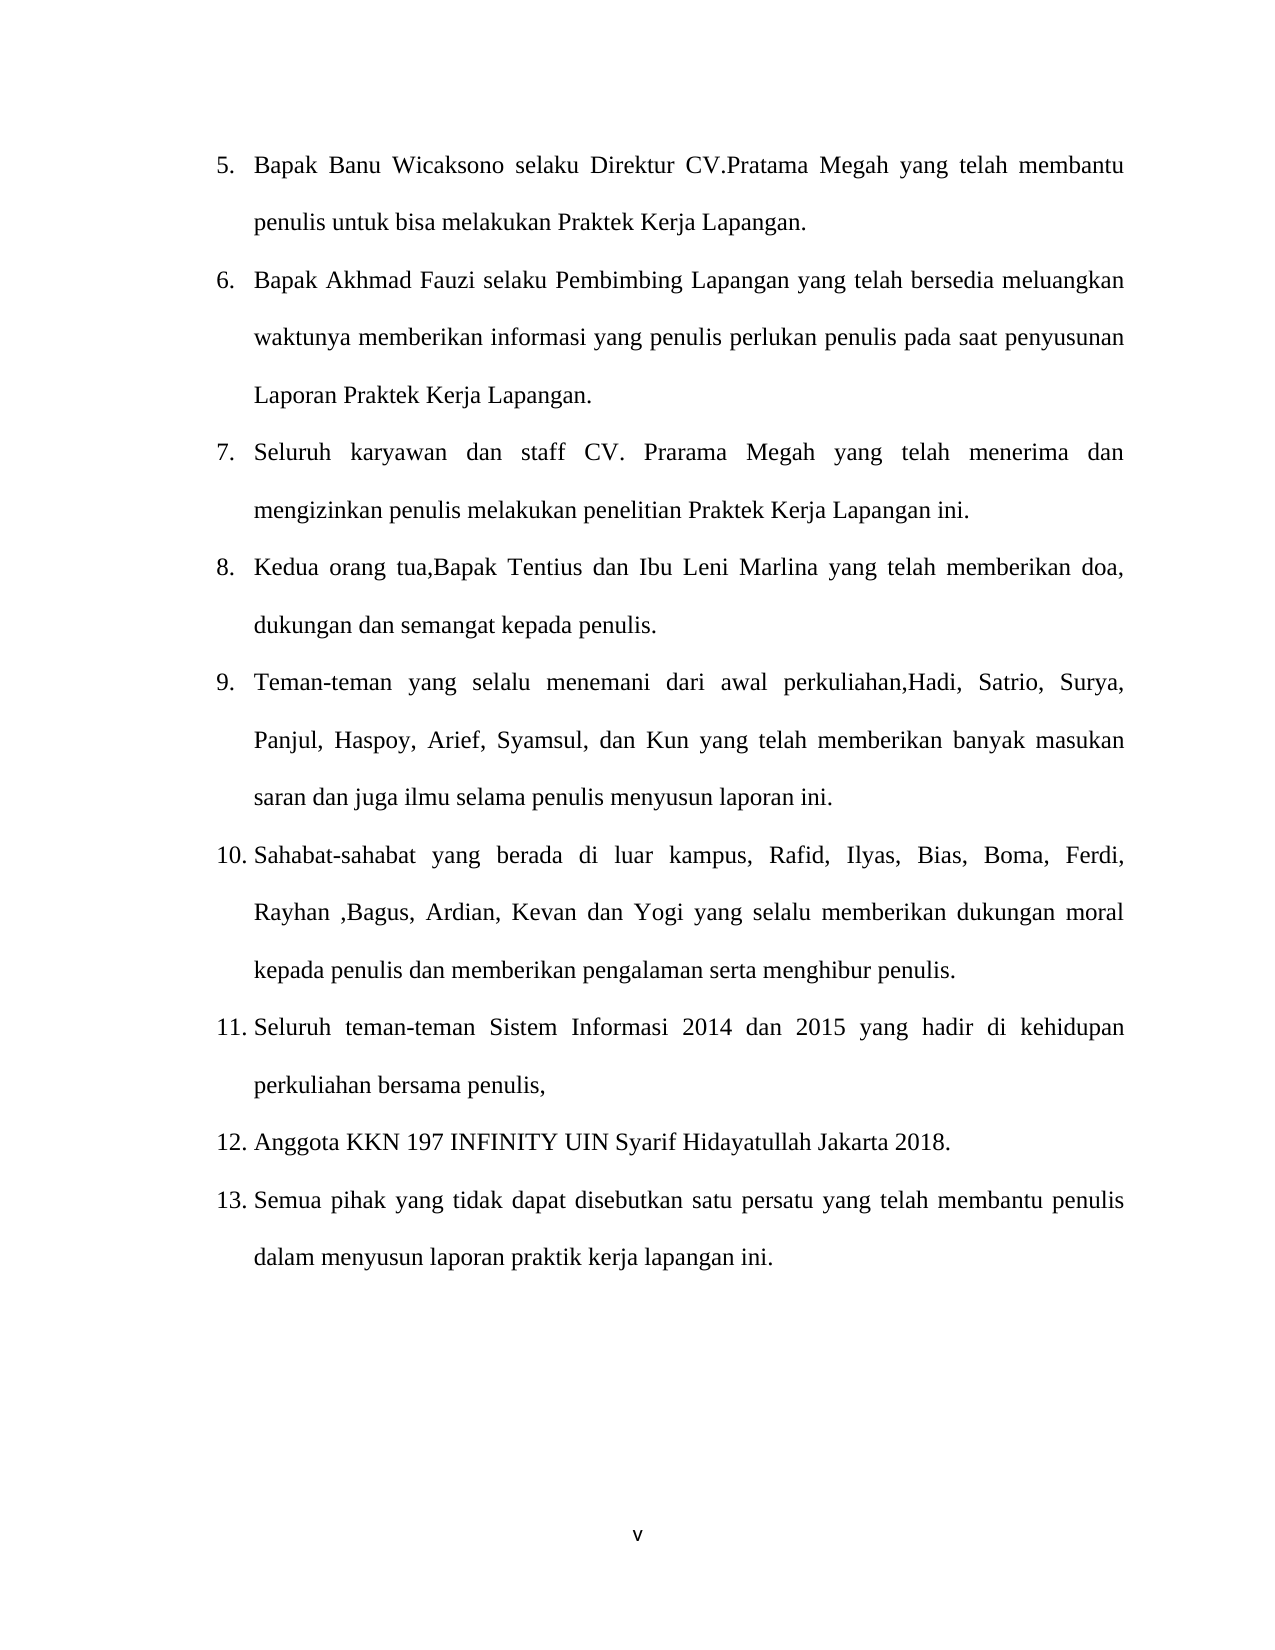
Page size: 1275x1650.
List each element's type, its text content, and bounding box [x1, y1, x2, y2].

list Bapak Banu Wicaksono selaku Direktur CV.Pratama Megah yang telah membantu penulis untuk bisa melakukan Praktek Kerja Lapangan. [216, 150, 1125, 236]
list Seluruh teman-teman Sistem Informasi 2014 dan 2015 yang hadir di kehidupan perkuliahan bersama penulis, [216, 1012, 1125, 1099]
list Anggota KKN 197 INFINITY UIN Syarif Hidayatullah Jakarta 2018. [216, 1127, 1125, 1156]
list Teman-teman yang selalu menemani dari awal perkuliahan,Hadi, Satrio, Surya, Panjul, Haspoy, Arief, Syamsul, dan Kun yang telah memberikan banyak masukan saran dan juga ilmu selama penulis menyusun laporan ini. [216, 667, 1125, 811]
list Semua pihak yang tidak dapat disebutkan satu persatu yang telah membantu penulis dalam menyusun laporan praktik kerja lapangan ini. [216, 1185, 1125, 1271]
list Bapak Akhmad Fauzi selaku Pembimbing Lapangan yang telah bersedia meluangkan waktunya memberikan informasi yang penulis perlukan penulis pada saat penyusunan Laporan Praktek Kerja Lapangan. [216, 265, 1125, 409]
list Seluruh karyawan dan staff CV. Prarama Megah yang telah menerima dan mengizinkan penulis melakukan penelitian Praktek Kerja Lapangan ini. [216, 437, 1125, 524]
list Sahabat-sahabat yang berada di luar kampus, Rafid, Ilyas, Bias, Boma, Ferdi, Rayhan ,Bagus, Ardian, Kevan dan Yogi yang selalu memberikan dukungan moral kepada penulis dan memberikan pengalaman serta menghibur penulis. [216, 840, 1125, 984]
list Kedua orang tua,Bapak Tentius dan Ibu Leni Marlina yang telah memberikan doa, dukungan dan semangat kepada penulis. [216, 552, 1125, 639]
